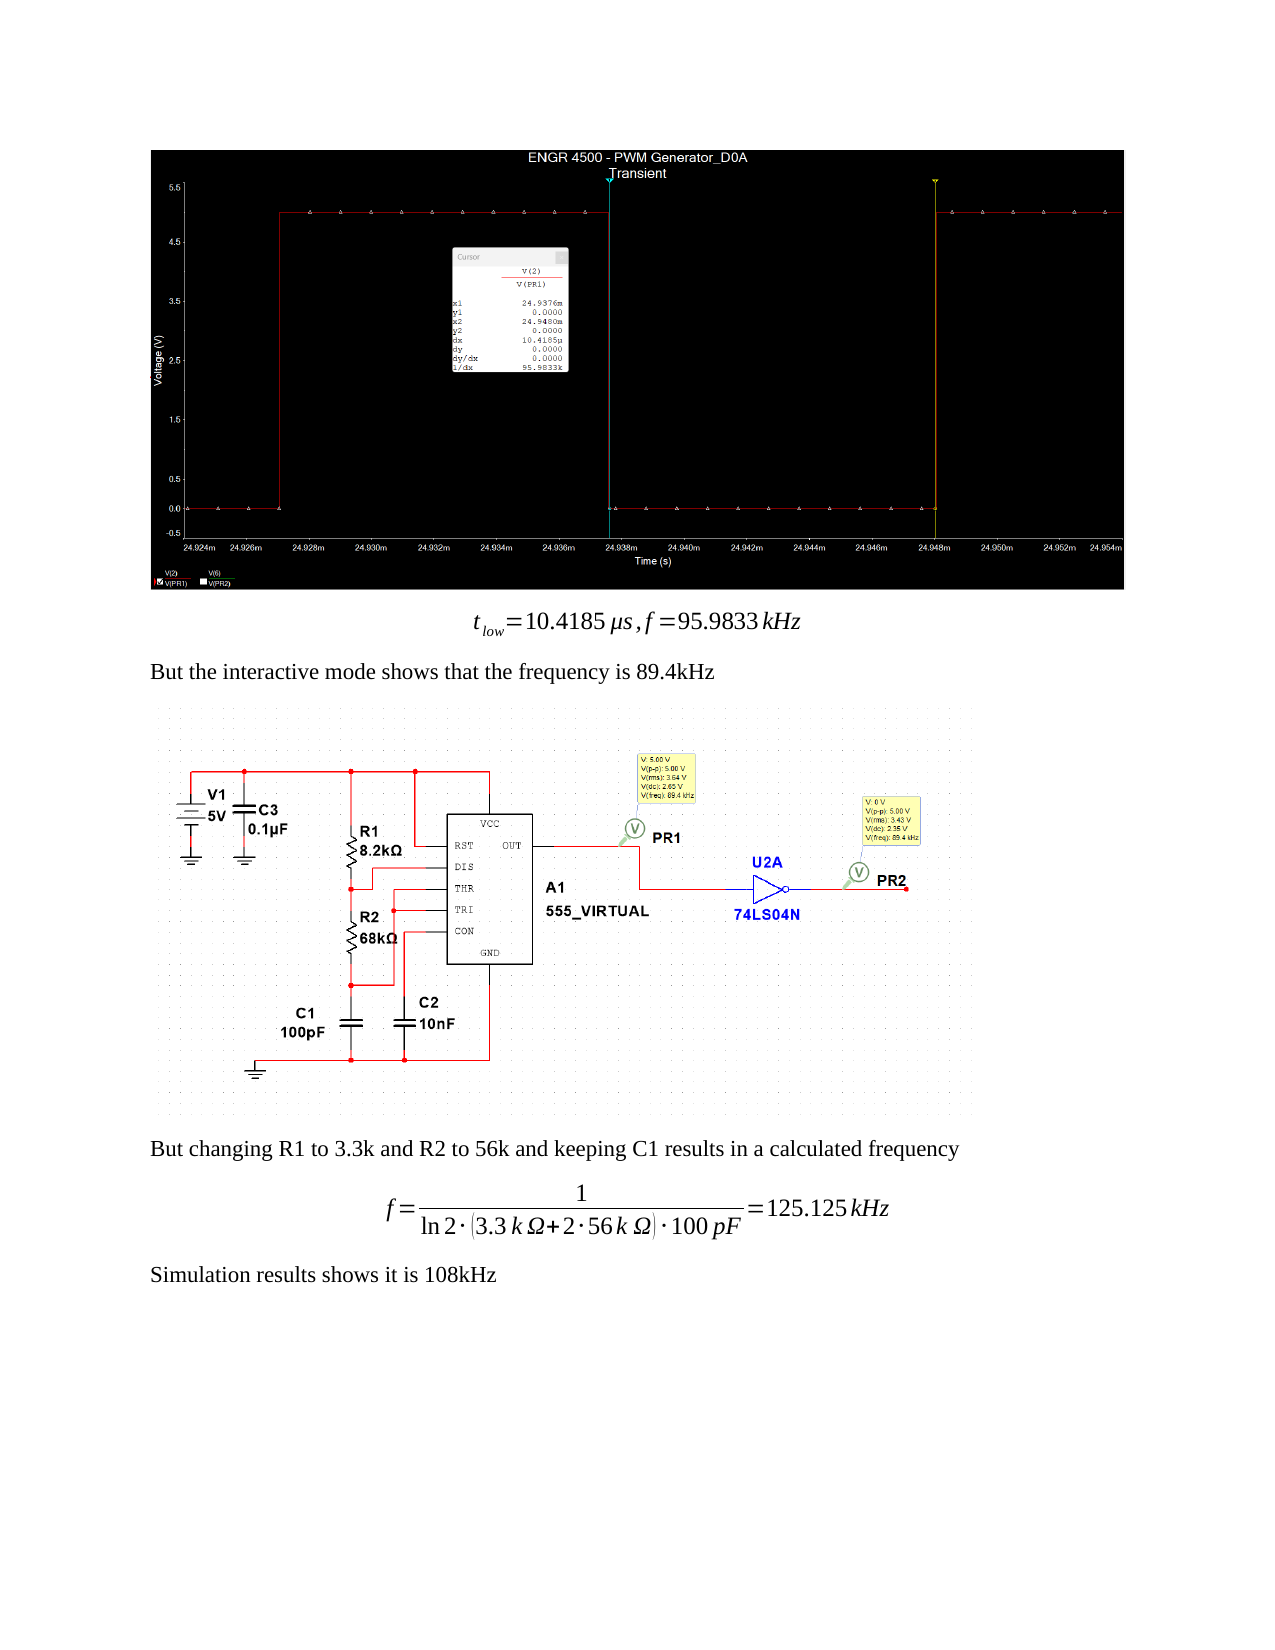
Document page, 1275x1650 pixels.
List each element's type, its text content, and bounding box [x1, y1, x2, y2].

picture [150, 150, 1125, 590]
text But changing R1 to 3.3k and R2 to 56k and keeping C1 results in a calculated frequency [150, 1135, 1125, 1161]
text Simulation results shows it is 108kHz [150, 1261, 1125, 1287]
text But the interactive mode shows that the frequency is 89.4kHz [150, 658, 1125, 685]
picture [150, 703, 978, 1116]
